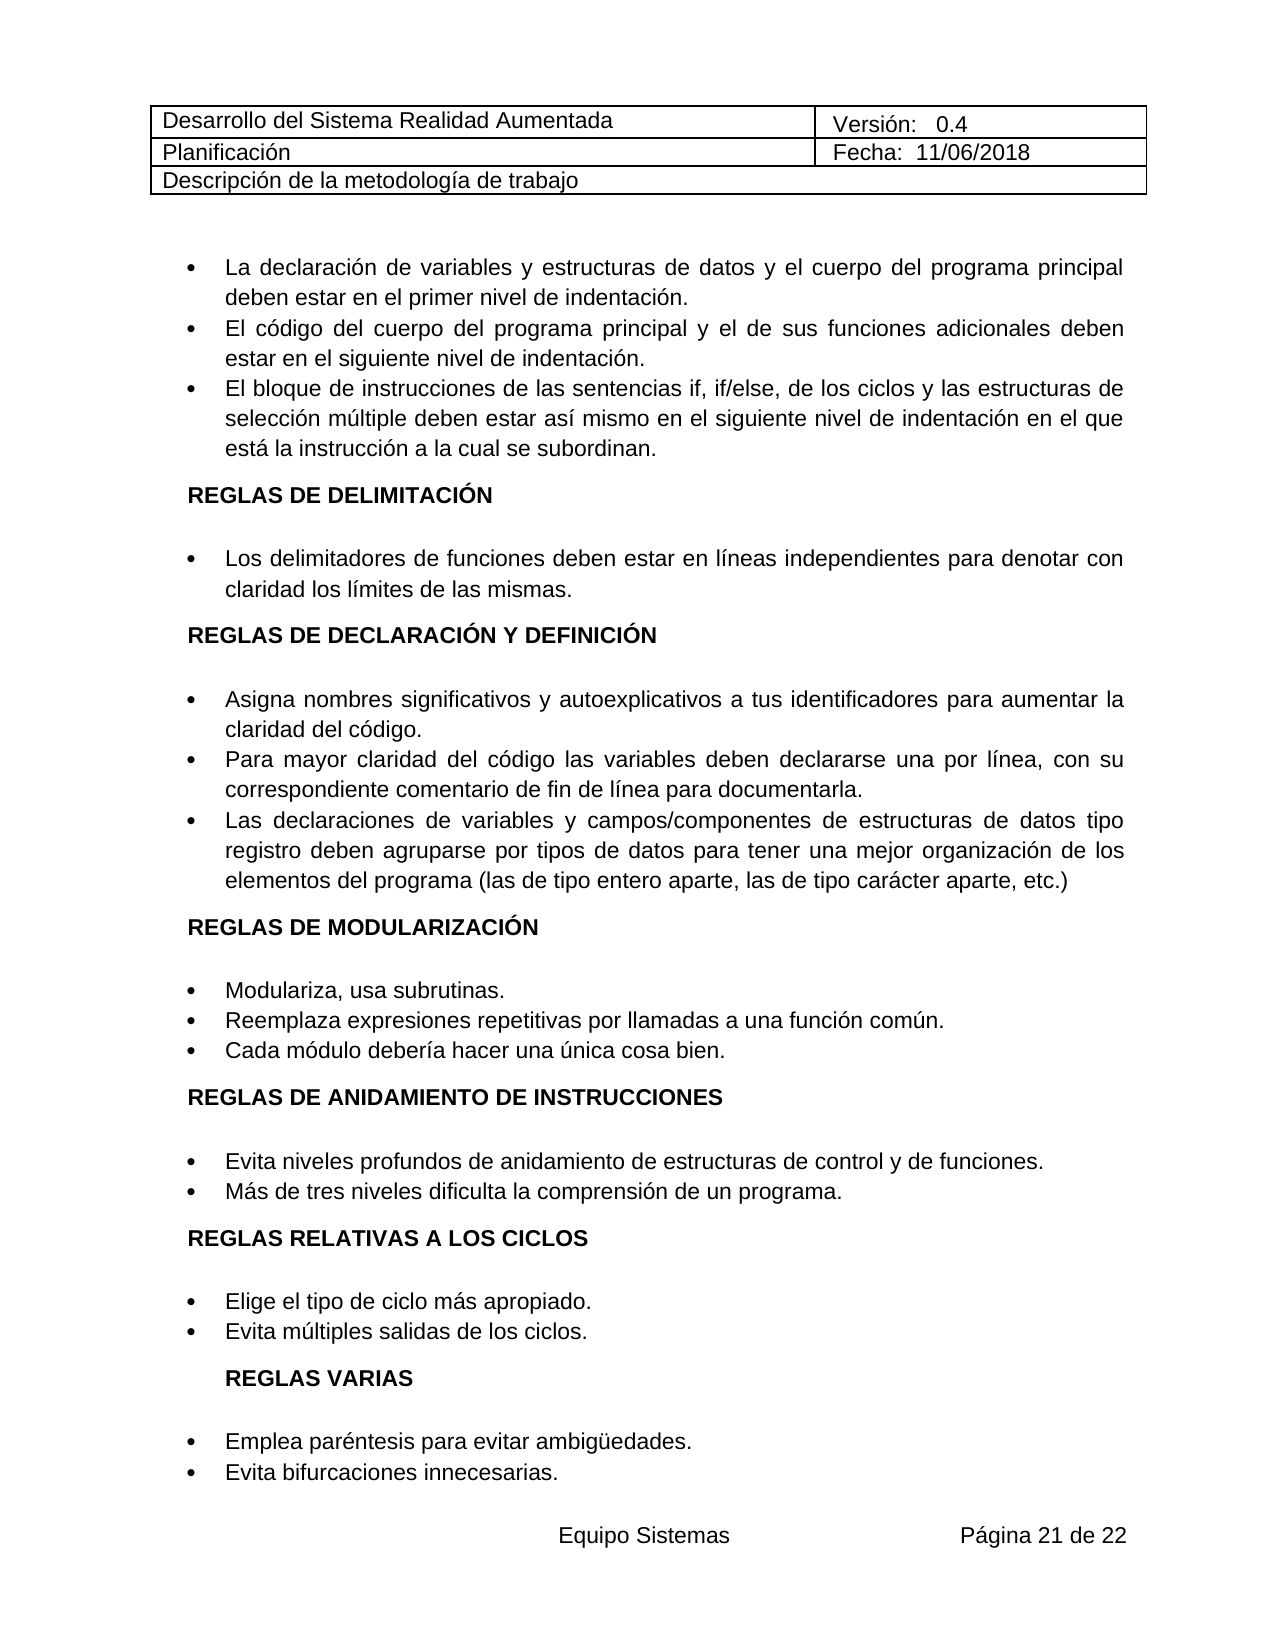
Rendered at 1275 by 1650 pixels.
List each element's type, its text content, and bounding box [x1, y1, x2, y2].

list Evita bifurcaciones innecesarias. [187, 1458, 1125, 1485]
list Evita múltiples salidas de los ciclos. [187, 1318, 1125, 1344]
list Los delimitadores de funciones deben estar en líneas independientes para denotar con claridad los límites de las mismas. [187, 545, 1125, 602]
list Asigna nombres significativos y autoexplicativos a tus identificadores para aumentar la claridad del código. [187, 686, 1125, 742]
list Modulariza, usa subrutinas. [187, 977, 1125, 1003]
list Cada módulo debería hacer una única cosa bien. [187, 1037, 1125, 1064]
text REGLAS DE DECLARACIÓN Y DEFINICIÓN [150, 622, 1125, 649]
text REGLAS RELATIVAS A LOS CICLOS [150, 1225, 1125, 1251]
list Emplea paréntesis para evitar ambigüedades. [187, 1428, 1125, 1454]
list Para mayor claridad del código las variables deben declararse una por línea, con su correspondiente comentario de fin de línea para documentarla. [187, 746, 1125, 803]
list Más de tres niveles dificulta la comprensión de un programa. [187, 1178, 1125, 1204]
list El bloque de instrucciones de las sentencias if, if/else, de los ciclos y las estructuras de selección múltiple deben estar así mismo en el siguiente nivel de indentación en el que está la instrucción a la cual se subordinan. [187, 375, 1125, 462]
list La declaración de variables y estructuras de datos y el cuerpo del programa principal deben estar en el primer nivel de indentación. [187, 254, 1125, 311]
list Elige el tipo de ciclo más apropiado. [187, 1288, 1125, 1314]
list Evita niveles profundos de anidamiento de estructuras de control y de funciones. [187, 1148, 1125, 1174]
text REGLAS DE DELIMITACIÓN [150, 482, 1125, 508]
list Las declaraciones de variables y campos/componentes de estructuras de datos tipo registro deben agruparse por tipos de datos para tener una mejor organización de los elementos del programa (las de tipo entero aparte, las de tipo carácter aparte, etc.) [187, 807, 1125, 893]
list Reemplaza expresiones repetitivas por llamadas a una función común. [187, 1007, 1125, 1034]
text REGLAS DE MODULARIZACIÓN [150, 914, 1125, 940]
list El código del cuerpo del programa principal y el de sus funciones adicionales deben estar en el siguiente nivel de indentación. [187, 314, 1125, 371]
text REGLAS VARIAS [150, 1365, 1125, 1391]
text REGLAS DE ANIDAMIENTO DE INSTRUCCIONES [150, 1084, 1125, 1111]
